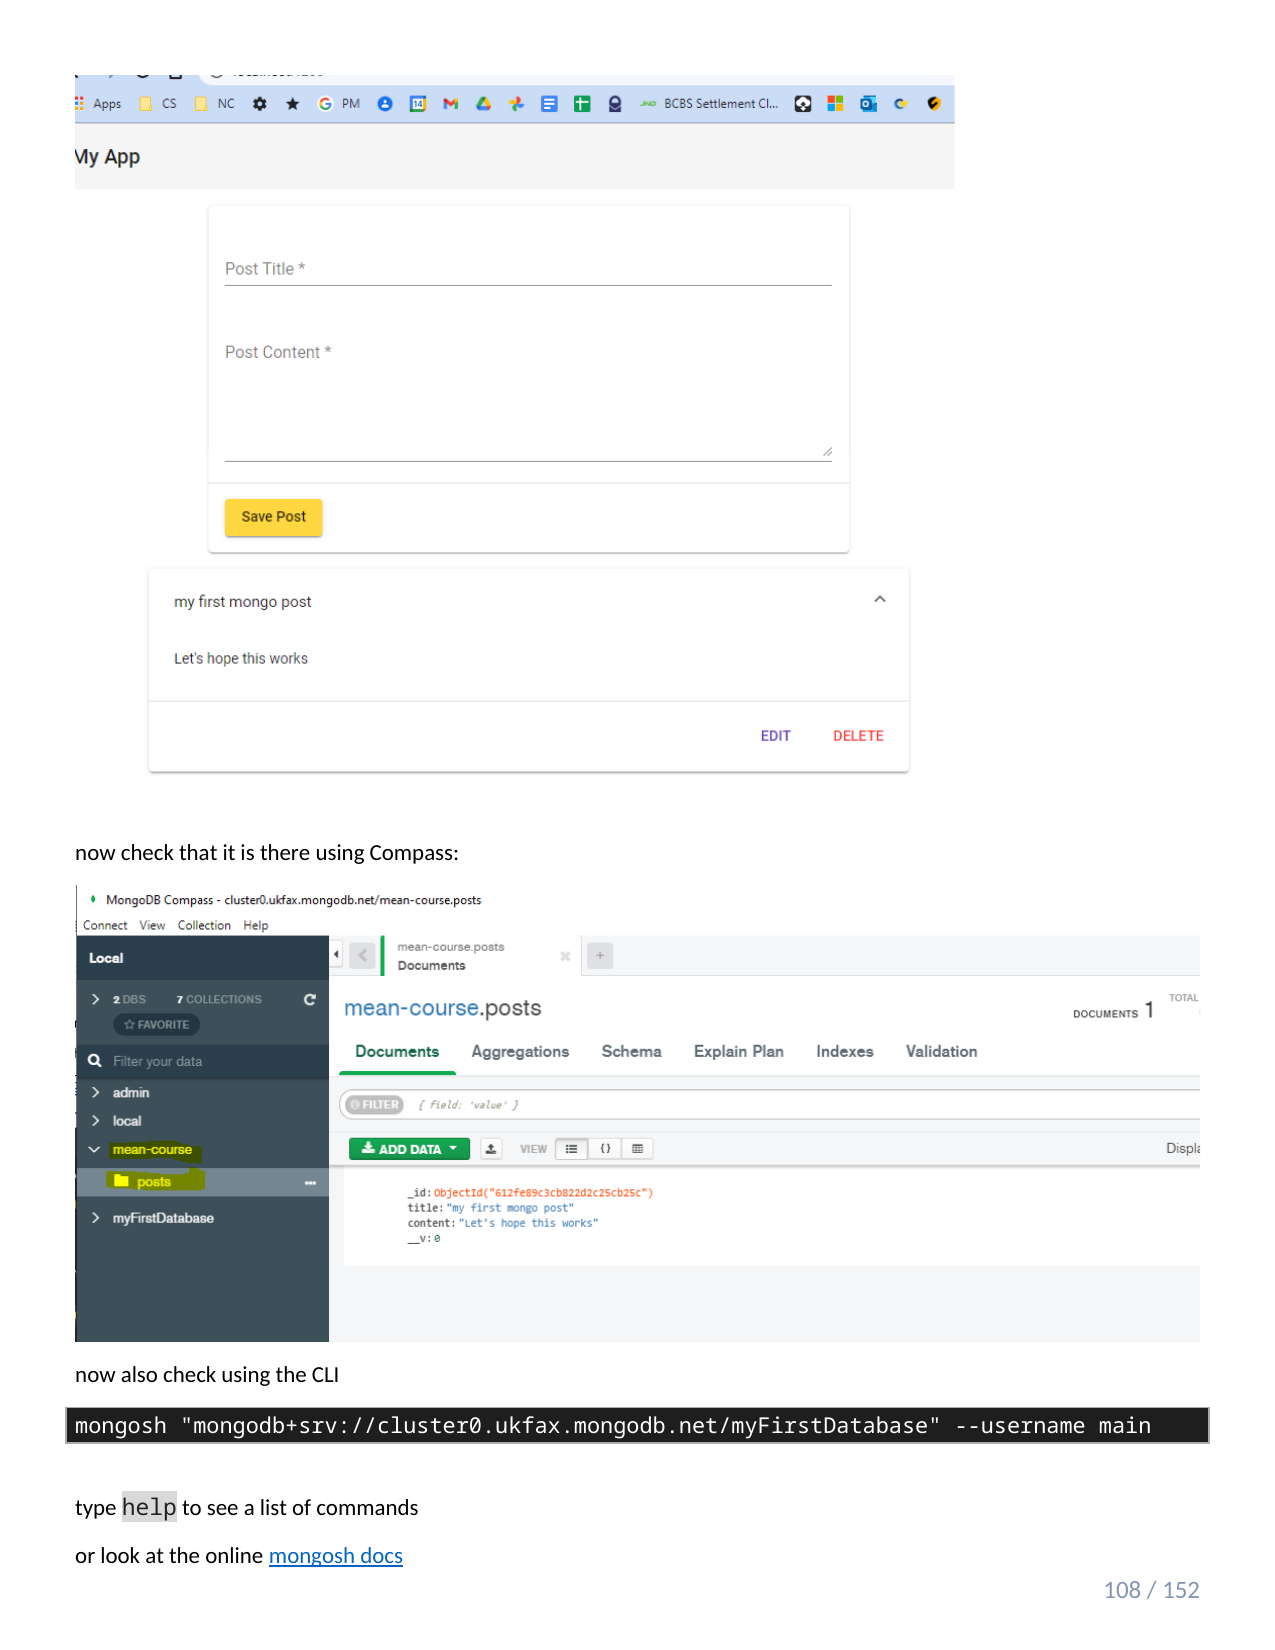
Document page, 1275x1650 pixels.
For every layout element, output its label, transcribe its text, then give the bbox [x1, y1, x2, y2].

picture [75, 75, 955, 820]
text type help to see a list of commands [177, 1491, 1200, 1522]
text or look at the online mongosh docs [75, 1541, 1200, 1569]
text now check that it is there using Compass: [75, 838, 1200, 866]
text now also check using the CLI [75, 1360, 1200, 1388]
picture [75, 885, 1200, 1342]
text mongosh "mongodb+srv://cluster0.ukfax.mongodb.net/myFirstDatabase" --username main [67, 1408, 1208, 1442]
